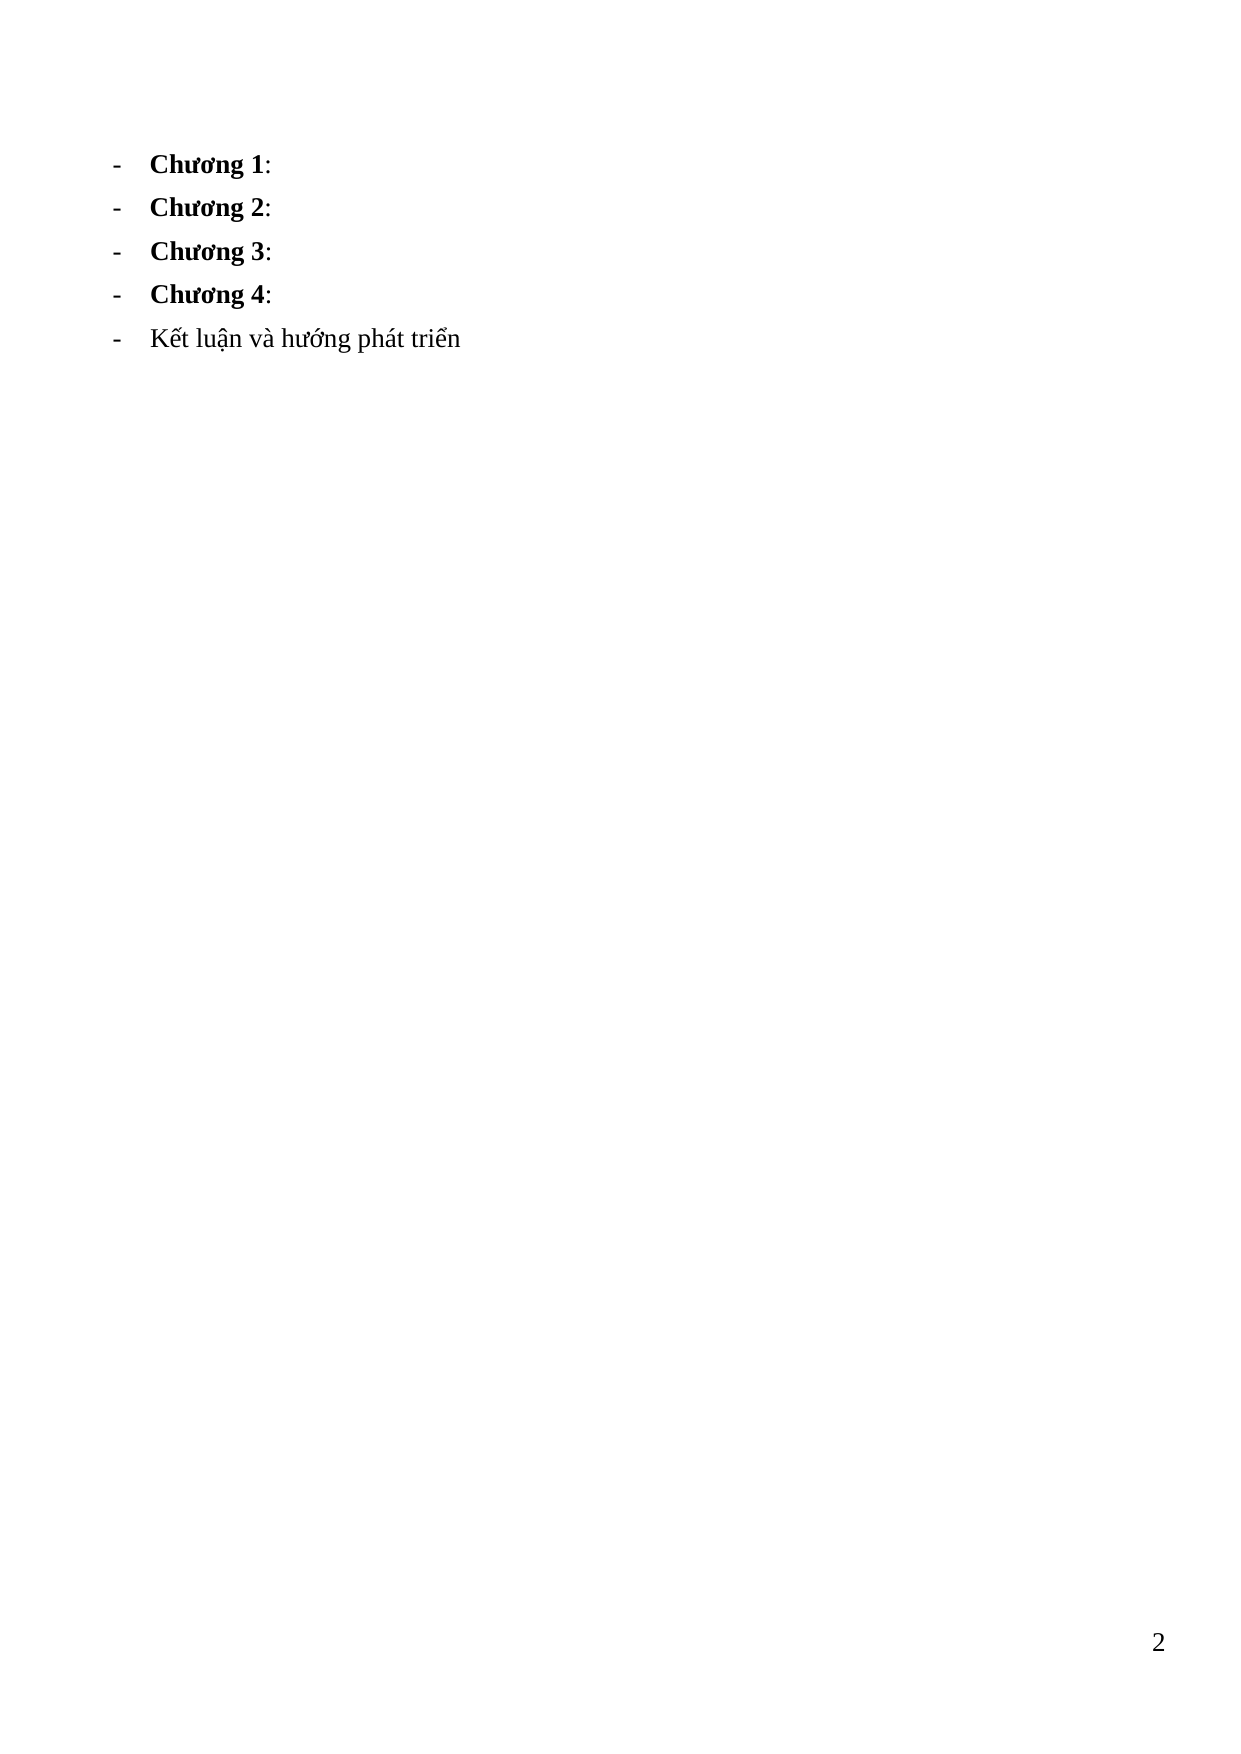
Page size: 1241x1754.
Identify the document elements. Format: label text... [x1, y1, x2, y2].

list Chương 1: [112, 148, 1165, 179]
list Kết luận và hướng phát triển [112, 322, 1165, 353]
list Chương 2: [112, 191, 1165, 222]
list Chương 4: [112, 279, 1165, 310]
list Chương 3: [112, 235, 1165, 266]
